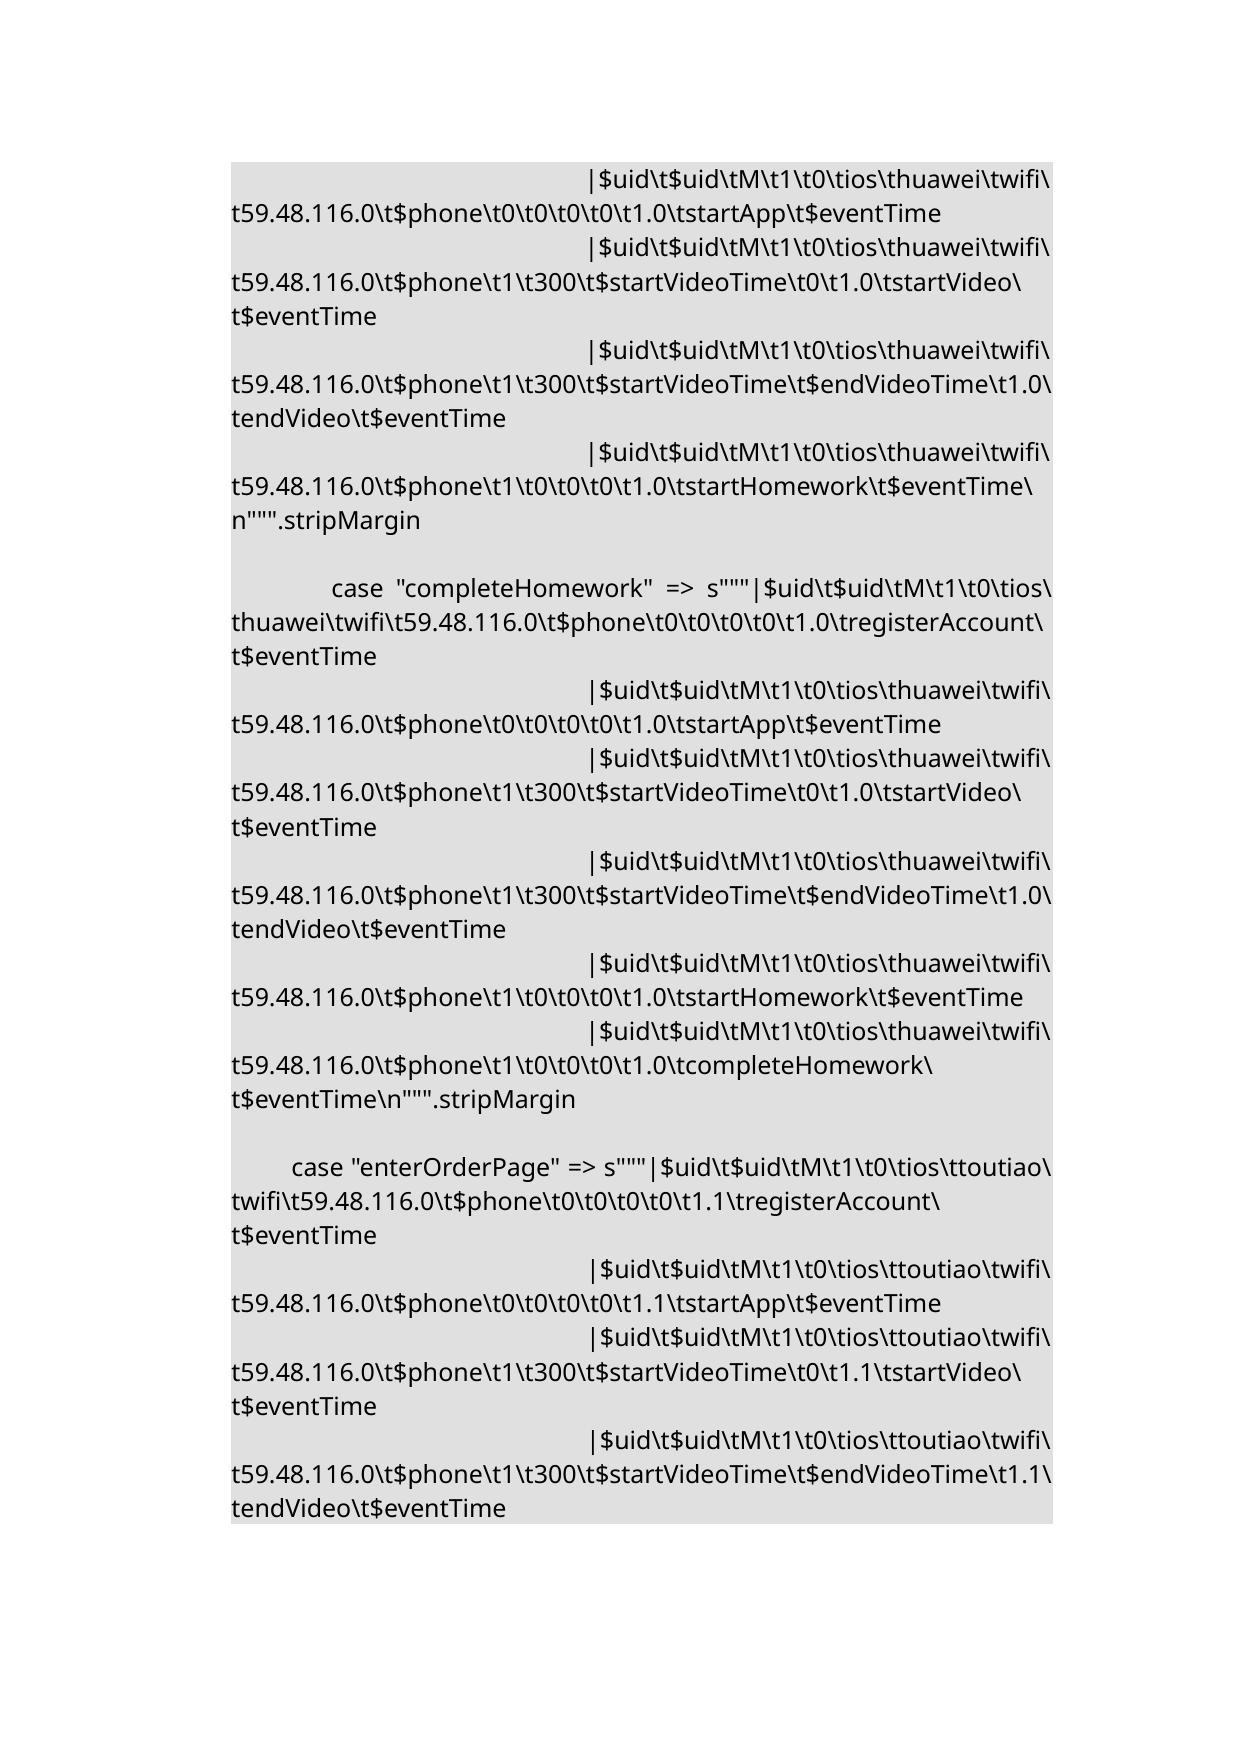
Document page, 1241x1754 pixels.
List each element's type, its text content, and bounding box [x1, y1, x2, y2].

text |$uid\t$uid\tM\t1\t0\tios\thuawei\twifi\t59.48.116.0\t$phone\t1\t0\t0\t0\t1.0\tstartHomework\t$eventTime\n""".stripMargin [231, 434, 1053, 537]
text |$uid\t$uid\tM\t1\t0\tios\ttoutiao\twifi\t59.48.116.0\t$phone\t0\t0\t0\t0\t1.1\tstartApp\t$eventTime [231, 1252, 1053, 1320]
text |$uid\t$uid\tM\t1\t0\tios\thuawei\twifi\t59.48.116.0\t$phone\t0\t0\t0\t0\t1.0\tstartApp\t$eventTime [231, 673, 1053, 741]
text |$uid\t$uid\tM\t1\t0\tios\thuawei\twifi\t59.48.116.0\t$phone\t1\t0\t0\t0\t1.0\tstartHomework\t$eventTime [231, 945, 1053, 1013]
text case "completeHomework" => s"""|$uid\t$uid\tM\t1\t0\tios\thuawei\twifi\t59.48.116.0\t$phone\t0\t0\t0\t0\t1.0\tregisterAccount\t$eventTime [231, 571, 1053, 673]
text |$uid\t$uid\tM\t1\t0\tios\thuawei\twifi\t59.48.116.0\t$phone\t0\t0\t0\t0\t1.0\tstartApp\t$eventTime [231, 162, 1053, 230]
text |$uid\t$uid\tM\t1\t0\tios\thuawei\twifi\t59.48.116.0\t$phone\t1\t300\t$startVideoTime\t$endVideoTime\t1.0\tendVideo\t$eventTime [231, 843, 1053, 945]
text |$uid\t$uid\tM\t1\t0\tios\ttoutiao\twifi\t59.48.116.0\t$phone\t1\t300\t$startVideoTime\t$endVideoTime\t1.1\tendVideo\t$eventTime [231, 1422, 1053, 1524]
text |$uid\t$uid\tM\t1\t0\tios\thuawei\twifi\t59.48.116.0\t$phone\t1\t300\t$startVideoTime\t0\t1.0\tstartVideo\t$eventTime [231, 230, 1053, 332]
text |$uid\t$uid\tM\t1\t0\tios\thuawei\twifi\t59.48.116.0\t$phone\t1\t300\t$startVideoTime\t$endVideoTime\t1.0\tendVideo\t$eventTime [231, 332, 1053, 434]
text |$uid\t$uid\tM\t1\t0\tios\ttoutiao\twifi\t59.48.116.0\t$phone\t1\t300\t$startVideoTime\t0\t1.1\tstartVideo\t$eventTime [231, 1320, 1053, 1422]
text case "enterOrderPage" => s"""|$uid\t$uid\tM\t1\t0\tios\ttoutiao\twifi\t59.48.116.0\t$phone\t0\t0\t0\t0\t1.1\tregisterAccount\t$eventTime [231, 1150, 1053, 1252]
text |$uid\t$uid\tM\t1\t0\tios\thuawei\twifi\t59.48.116.0\t$phone\t1\t300\t$startVideoTime\t0\t1.0\tstartVideo\t$eventTime [231, 741, 1053, 843]
text |$uid\t$uid\tM\t1\t0\tios\thuawei\twifi\t59.48.116.0\t$phone\t1\t0\t0\t0\t1.0\tcompleteHomework\t$eventTime\n""".stripMargin [231, 1013, 1053, 1116]
